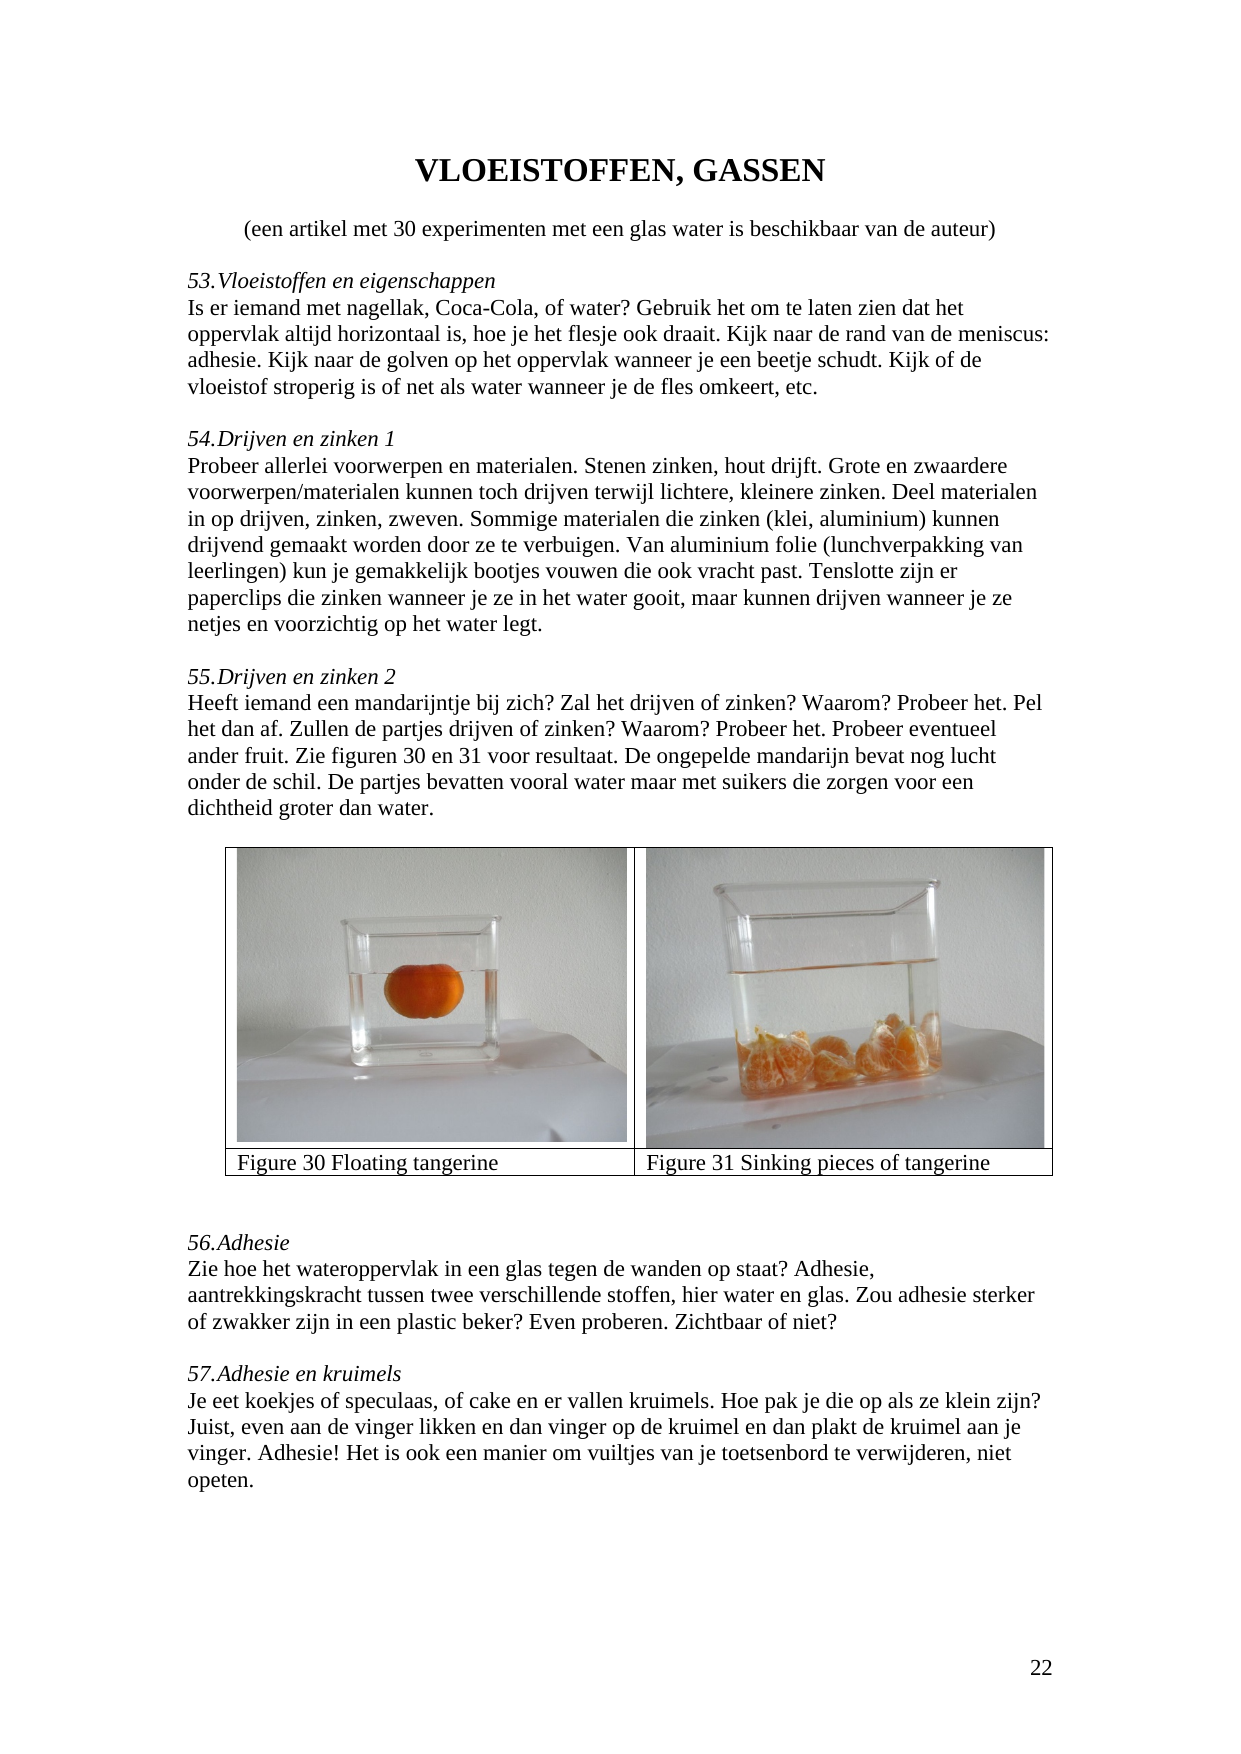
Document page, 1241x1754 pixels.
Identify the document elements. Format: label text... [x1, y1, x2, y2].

text Zie hoe het wateroppervlak in een glas tegen de wanden op staat? Adhesie, aantrekkingskracht tussen twee verschillende stoffen, hier water en glas. Zou adhesie sterker of zwakker zijn in een plastic beker? Even proberen. Zichtbaar of niet? [187, 1255, 1053, 1334]
subtitle Adhesie en kruimels [187, 1360, 1053, 1387]
text (een artikel met 30 experimenten met een glas water is beschikbaar van de auteur) [187, 215, 1053, 241]
subtitle Adhesie [187, 1229, 1053, 1255]
picture [236, 848, 627, 1142]
table_header [635, 848, 646, 1147]
text Je eet koekjes of speculaas, of cake en er vallen kruimels. Hoe pak je die op als ze klein zijn? Juist, even aan de vinger likken en dan vinger op de kruimel en dan plakt de kruimel aan je vinger. Adhesie! Het is ook een manier om vuiltjes van je toetsenbord te verwijderen, niet opeten. [187, 1387, 1053, 1492]
text Is er iemand met nagellak, Coca-Cola, of water? Gebruik het om te laten zien dat het oppervlak altijd horizontaal is, hoe je het flesje ook draait. Kijk naar de rand van de meniscus: adhesie. Kijk naar de golven op het oppervlak wanneer je een beetje schudt. Kijk of de vloeistof stroperig is of net als water wanneer je de fles omkeert, etc. [187, 294, 1053, 399]
subtitle Drijven en zinken 1 [187, 426, 1053, 452]
picture [646, 848, 1045, 1148]
table_header [1045, 848, 1052, 1147]
subtitle Drijven en zinken 2 [187, 663, 1053, 689]
table_cell Figure 31 Sinking pieces of tangerine [635, 1149, 1052, 1175]
text Probeer allerlei voorwerpen en materialen. Stenen zinken, hout drijft. Grote en zwaardere voorwerpen/materialen kunnen toch drijven terwijl lichtere, kleinere zinken. Deel materialen in op drijven, zinken, zweven. Sommige materialen die zinken (klei, aluminium) kunnen drijvend gemaakt worden door ze te verbuigen. Van aluminium folie (lunchverpakking van leerlingen) kun je gemakkelijk bootjes vouwen die ook vracht past. Tenslotte zijn er paperclips die zinken wanneer je ze in het water gooit, maar kunnen drijven wanneer je ze netjes en voorzichtig op het water legt. [187, 452, 1053, 636]
text Heeft iemand een mandarijntje bij zich? Zal het drijven of zinken? Waarom? Probeer het. Pel het dan af. Zullen de partjes drijven of zinken? Waarom? Probeer het. Probeer eventueel ander fruit. Zie figuren 30 en 31 voor resultaat. De ongepelde mandarijn bevat nog lucht onder de schil. De partjes bevatten vooral water maar met suikers die zorgen voor een dichtheid groter dan water. [187, 689, 1053, 821]
subtitle Vloeistoffen en eigenschappen [187, 267, 1053, 294]
table_cell Figure 30 Floating tangerine [226, 1149, 634, 1175]
subtitle VLOEISTOFFEN, GASSEN [187, 150, 1053, 188]
table_header [226, 848, 634, 1147]
